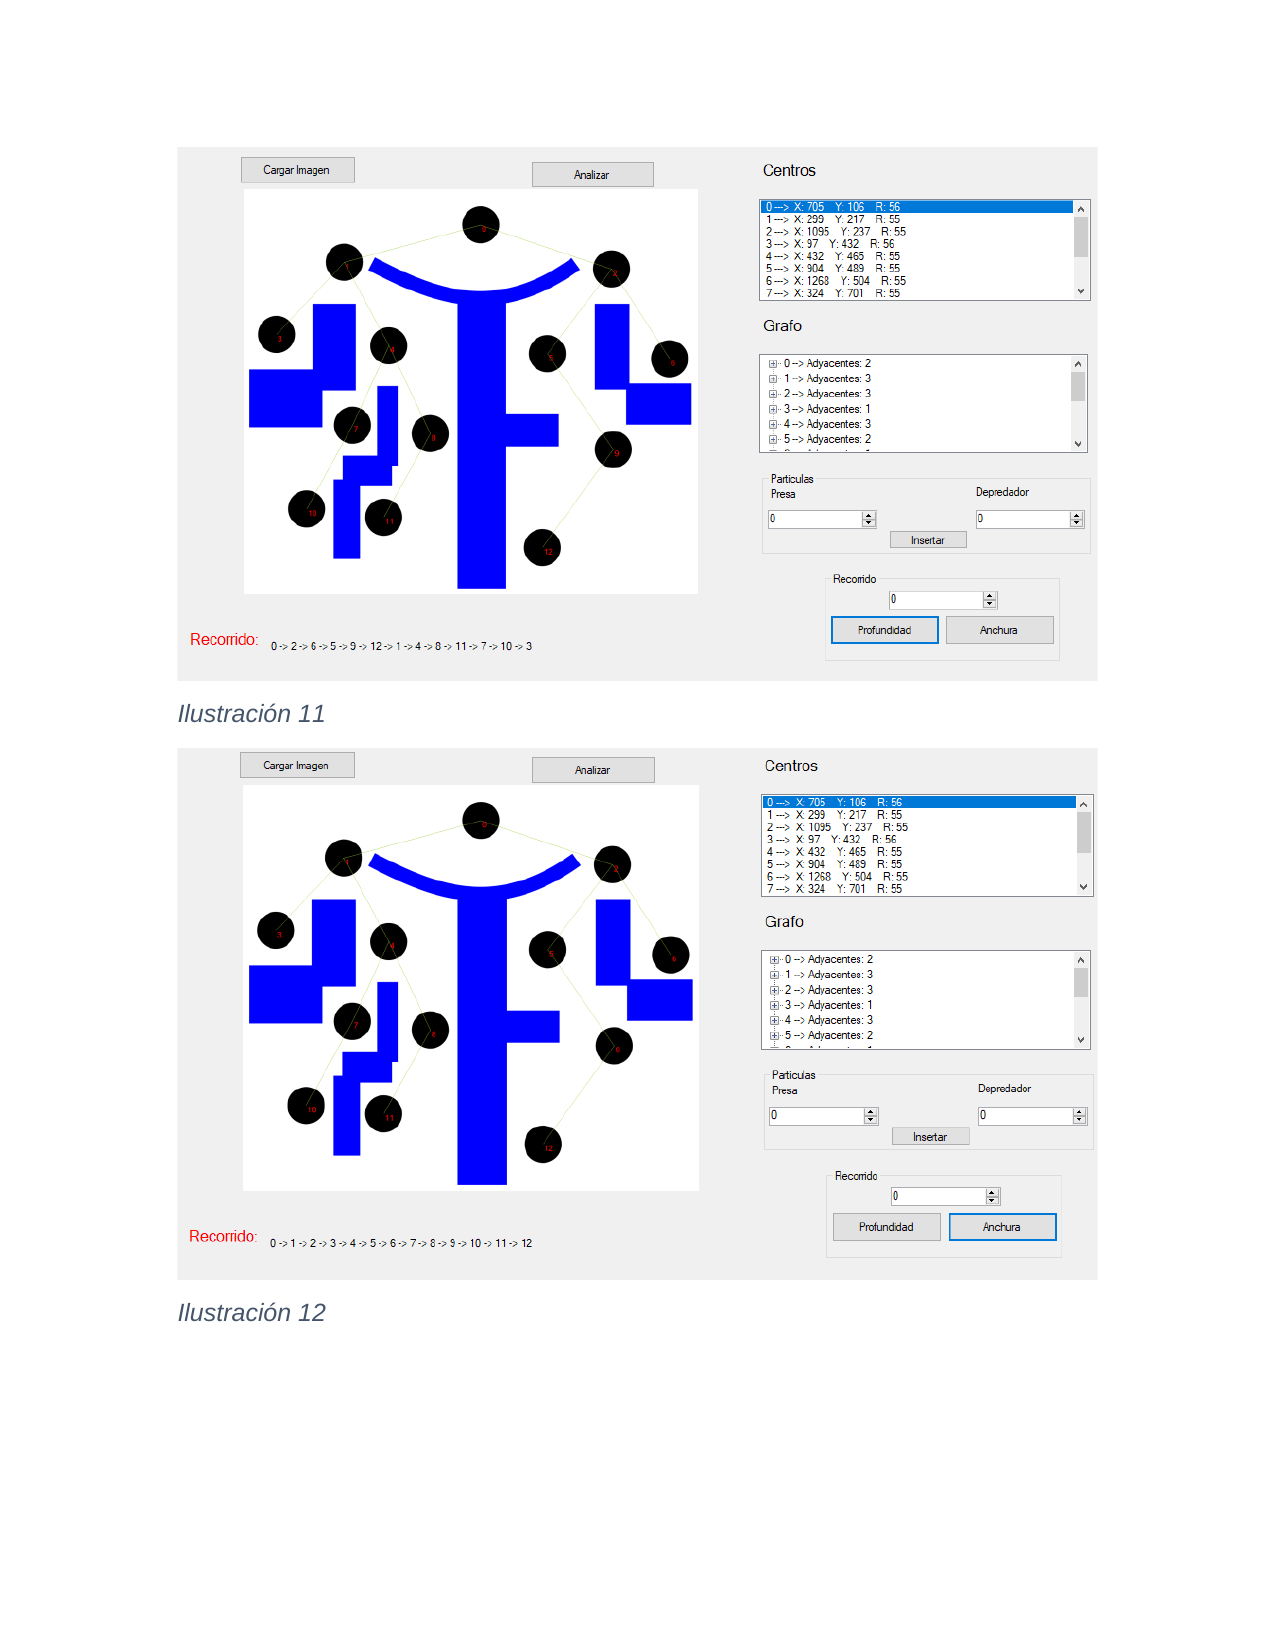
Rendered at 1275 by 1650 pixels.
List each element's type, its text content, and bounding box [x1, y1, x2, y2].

picture [177, 147, 1098, 681]
picture [177, 748, 1098, 1280]
